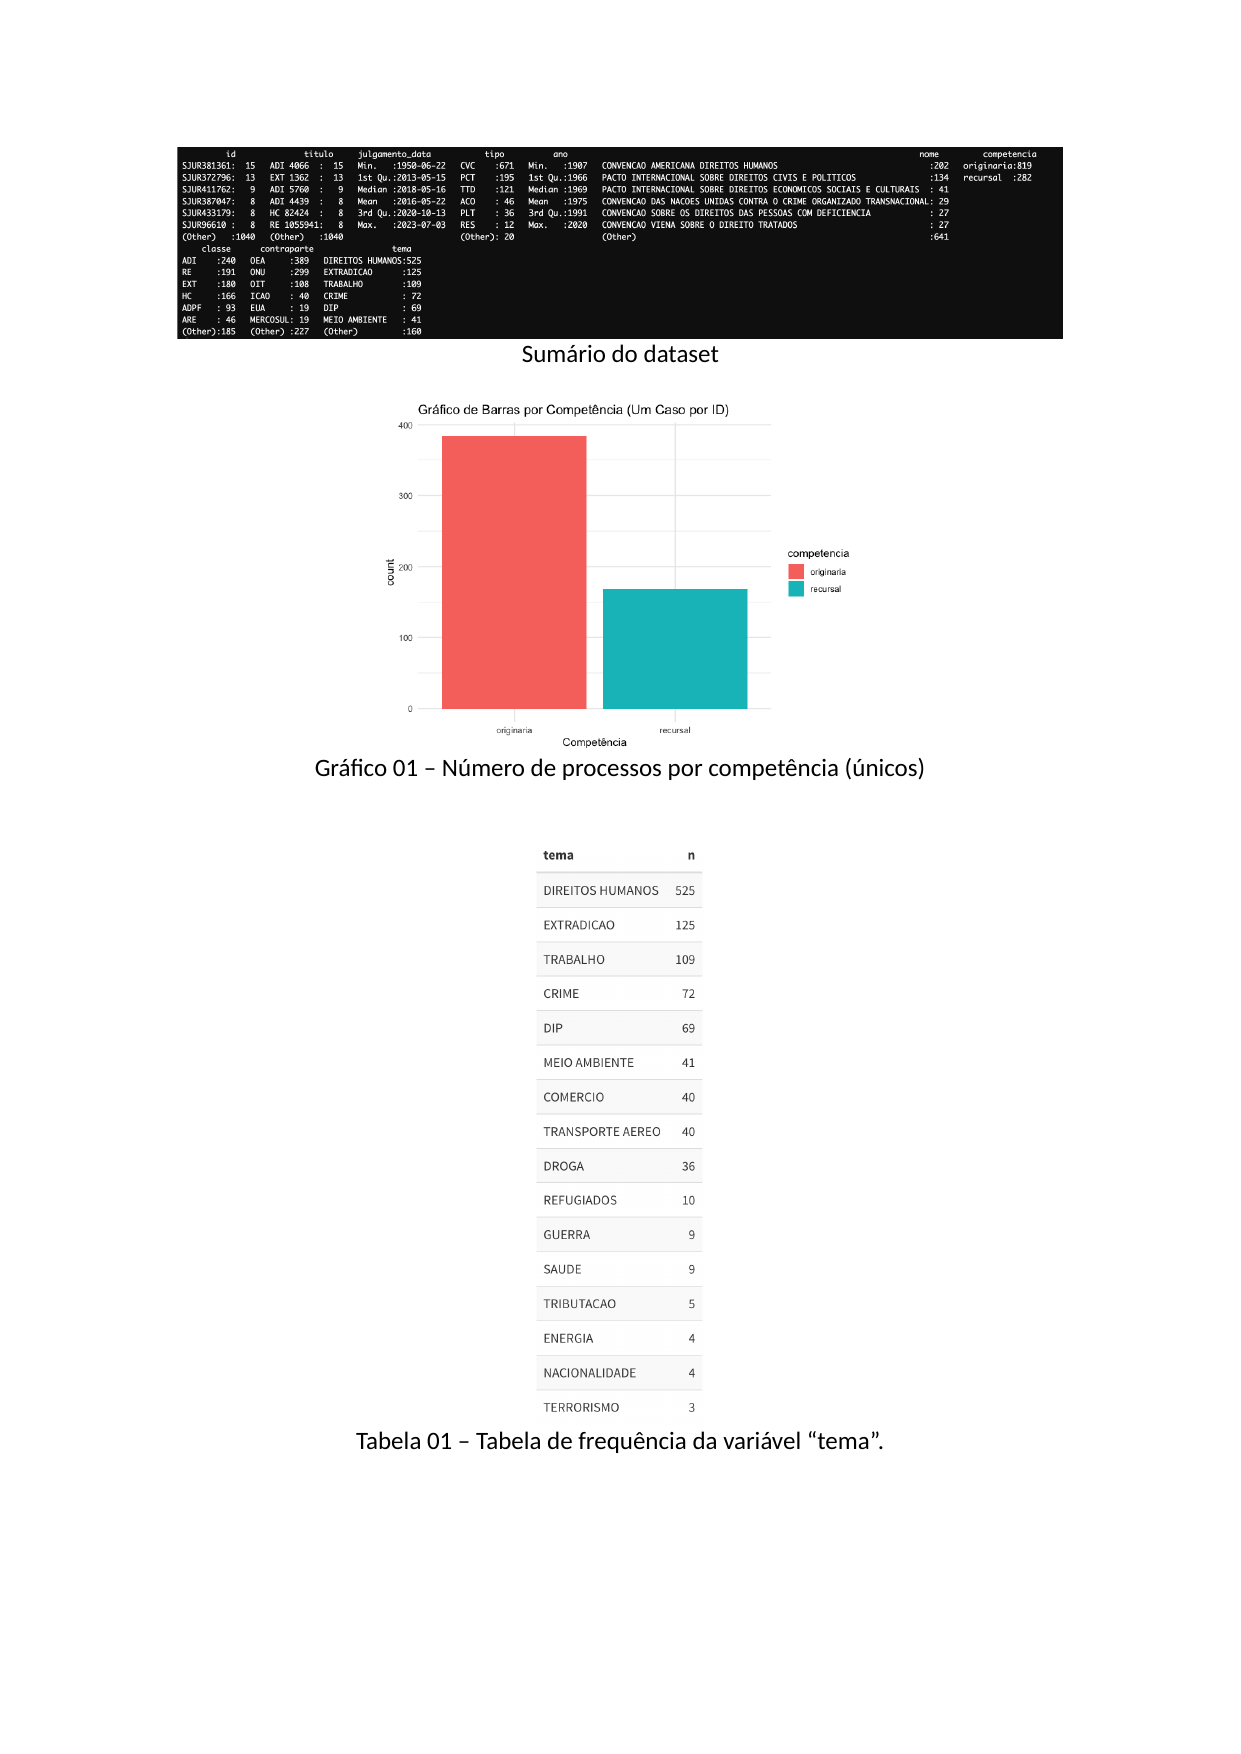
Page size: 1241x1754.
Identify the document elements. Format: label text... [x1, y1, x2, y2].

picture [380, 399, 860, 753]
picture [177, 147, 1063, 339]
text Gráfico 01 – Número de processos por competência (únicos) [177, 752, 1063, 783]
text Tabela 01 – Tabela de frequência da variável “tema”. [177, 1425, 1063, 1456]
picture [533, 843, 707, 1425]
text Sumário do dataset [177, 339, 1063, 369]
